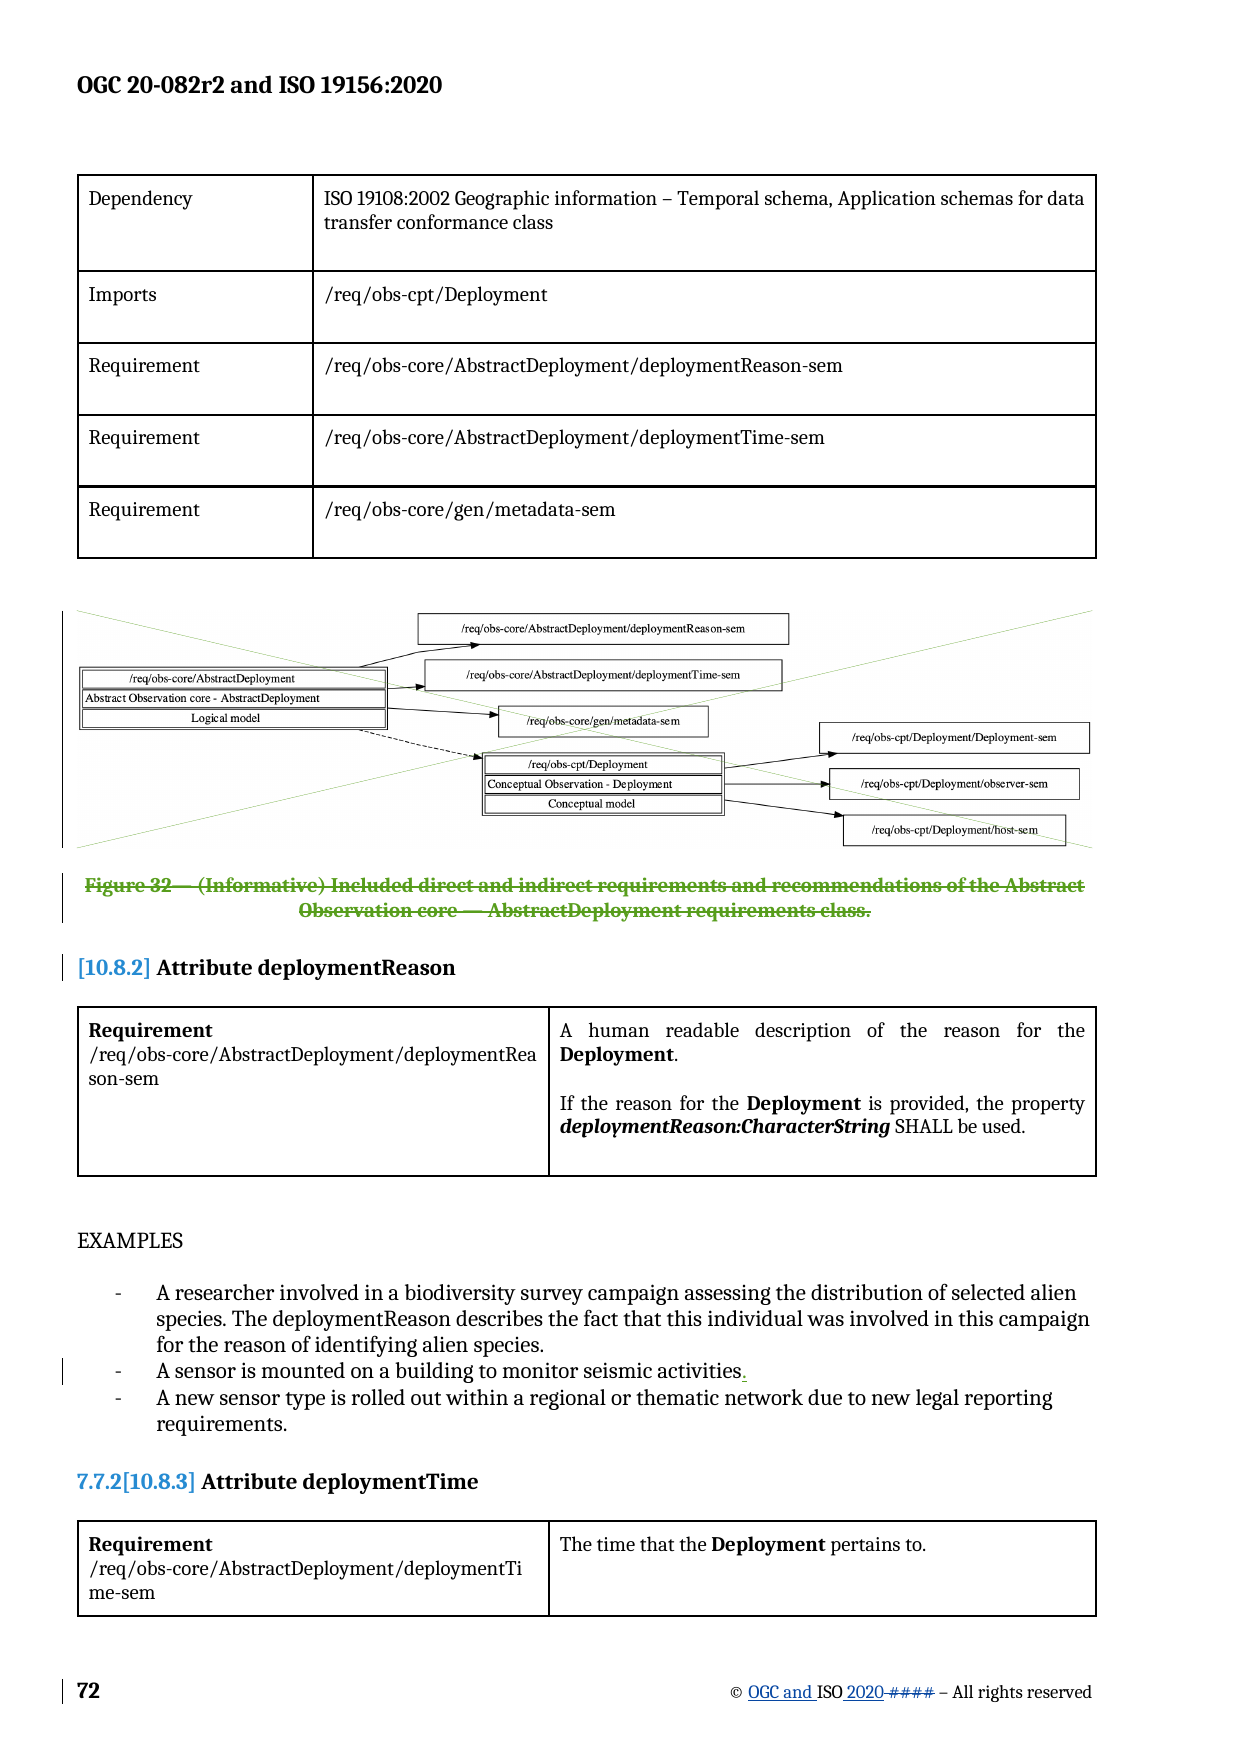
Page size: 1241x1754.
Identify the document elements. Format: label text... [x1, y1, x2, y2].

list A researcher involved in a biodiversity survey campaign assessing the distribution of selected alien species. The deploymentReason describes the fact that this individual was involved in this campaign for the reason of identifying alien species. [114, 1279, 1092, 1358]
list A new sensor type is rolled out within a regional or thematic network due to new legal reporting requirements. [114, 1385, 1092, 1437]
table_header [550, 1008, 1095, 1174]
picture [79, 610, 1090, 729]
list A sensor is mounted on a building to monitor seismic activities [114, 1358, 1092, 1385]
subtitle Attribute deploymentTime [77, 1469, 1092, 1495]
subtitle Attribute deploymentReason [77, 954, 1092, 981]
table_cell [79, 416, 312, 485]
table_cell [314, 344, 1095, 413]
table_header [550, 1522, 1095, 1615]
table_cell Imports [79, 272, 312, 342]
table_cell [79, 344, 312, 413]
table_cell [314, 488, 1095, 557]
table_cell ISO 19108:2002 Geographic information – Temporal schema, Application schemas for data transfer conformance class [314, 176, 1095, 270]
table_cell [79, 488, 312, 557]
picture [78, 730, 1091, 849]
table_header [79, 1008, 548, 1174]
text EXAMPLES [77, 1228, 1092, 1254]
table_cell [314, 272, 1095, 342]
picture [588, 611, 1093, 847]
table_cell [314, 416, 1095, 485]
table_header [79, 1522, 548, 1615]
table_cell Dependency [79, 176, 312, 270]
picture [76, 611, 581, 847]
